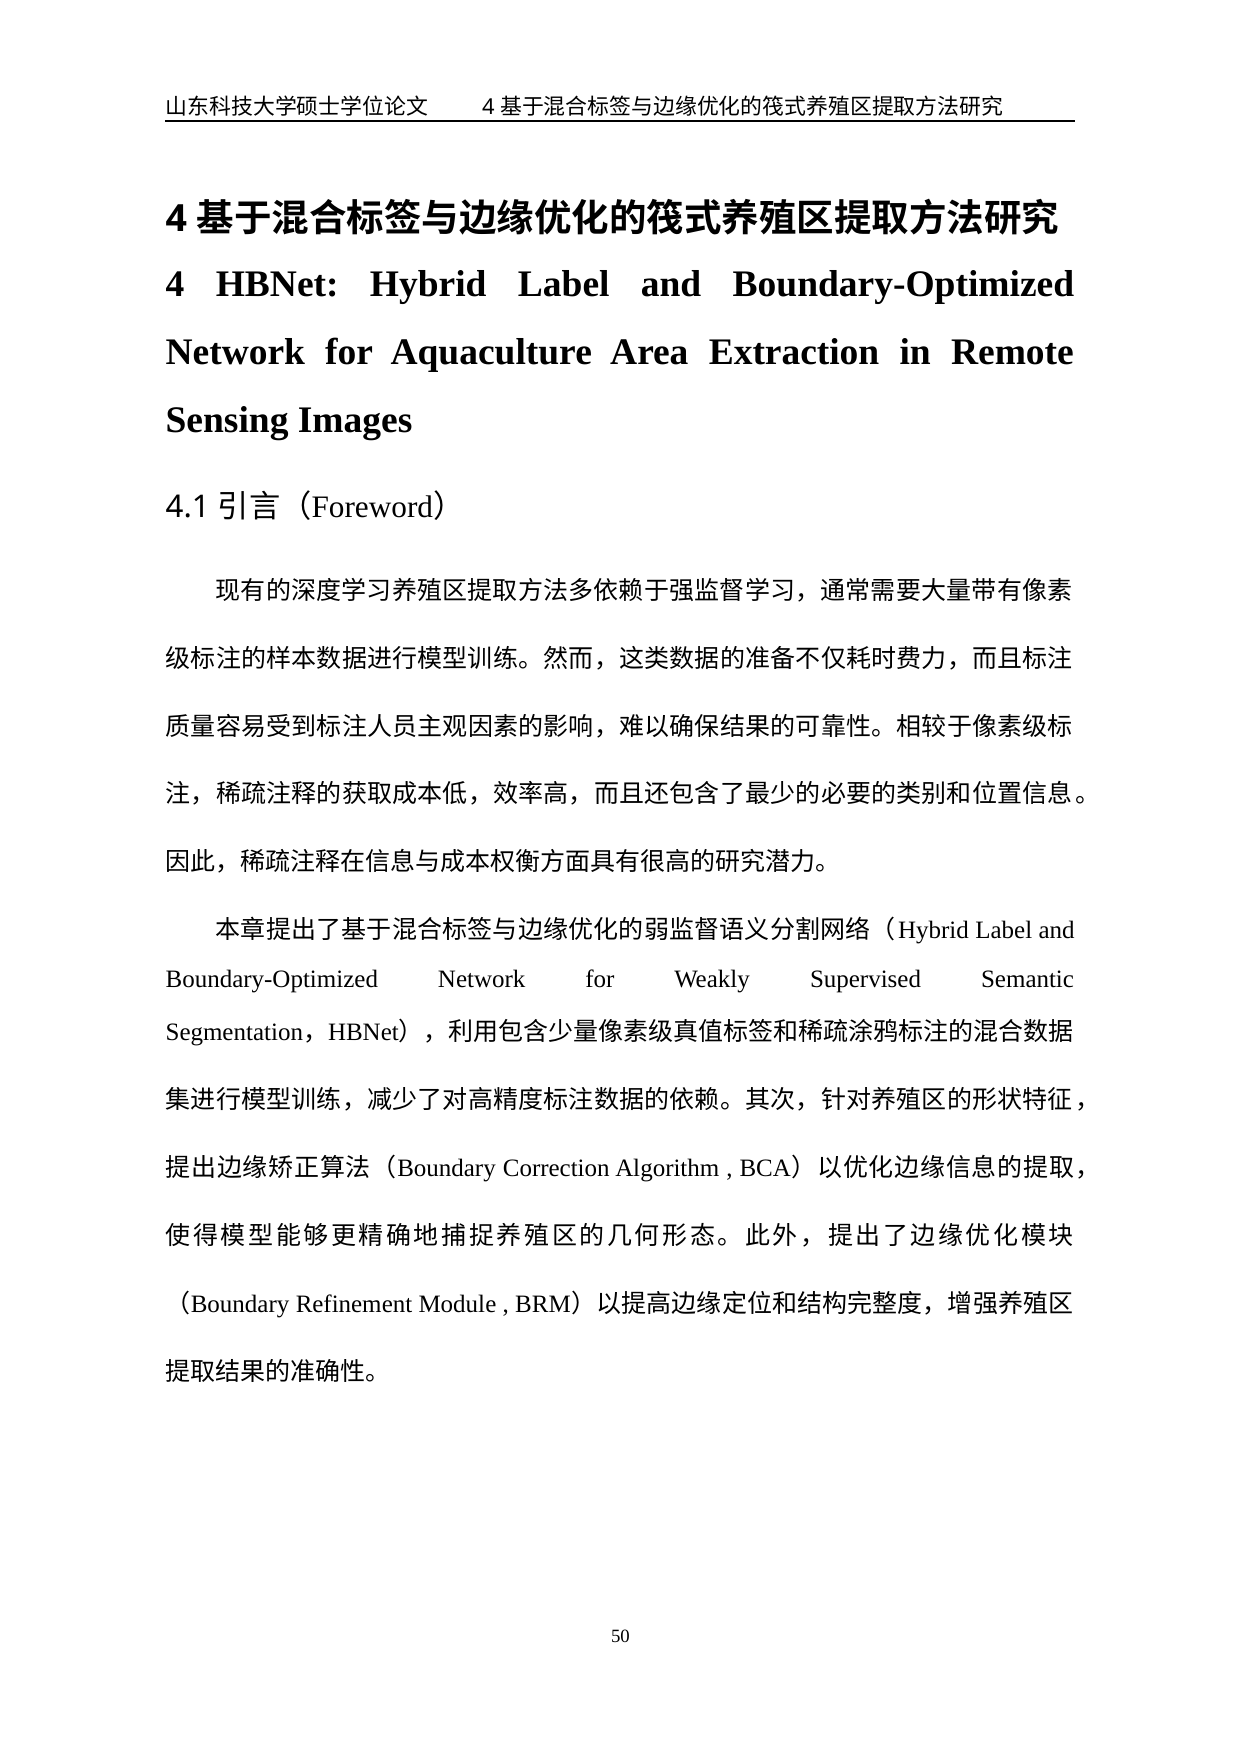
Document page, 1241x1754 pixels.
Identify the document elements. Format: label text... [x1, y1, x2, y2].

text 本章提出了基于混合标签与边缘优化的弱监督语义分割网络（Hybrid Label and Boundary-Optimized Network for Weakly Supervised Semantic Segmentation，HBNet），利用包含少量像素级真值标签和稀疏涂鸦标注的混合数据集进行模型训练，减少了对高精度标注数据的依赖。其次，针对养殖区的形状特征，提出边缘矫正算法（Boundary Correction Algorithm , BCA）以优化边缘信息的提取，使得模型能够更精确地捕捉养殖区的几何形态。此外，提出了边缘优化模块（Boundary Refinement Module , BRM）以提高边缘定位和结构完整度，增强养殖区提取结果的准确性。 [165, 894, 1075, 1403]
subtitle 4.1 引言（Foreword） [165, 469, 1075, 537]
subtitle 4 基于混合标签与边缘优化的筏式养殖区提取方法研究 [165, 181, 1075, 249]
text 现有的深度学习养殖区提取方法多依赖于强监督学习，通常需要大量带有像素级标注的样本数据进行模型训练。然而，这类数据的准备不仅耗时费力，而且标注质量容易受到标注人员主观因素的影响，难以确保结果的可靠性。相较于像素级标注，稀疏注释的获取成本低，效率高，而且还包含了最少的必要的类别和位置信息。因此，稀疏注释在信息与成本权衡方面具有很高的研究潜力。 [165, 554, 1075, 894]
text 4 HBNet: Hybrid Label and Boundary-Optimized Network for Aquaculture Area Extraction in Remote Sensing Images [165, 249, 1075, 452]
